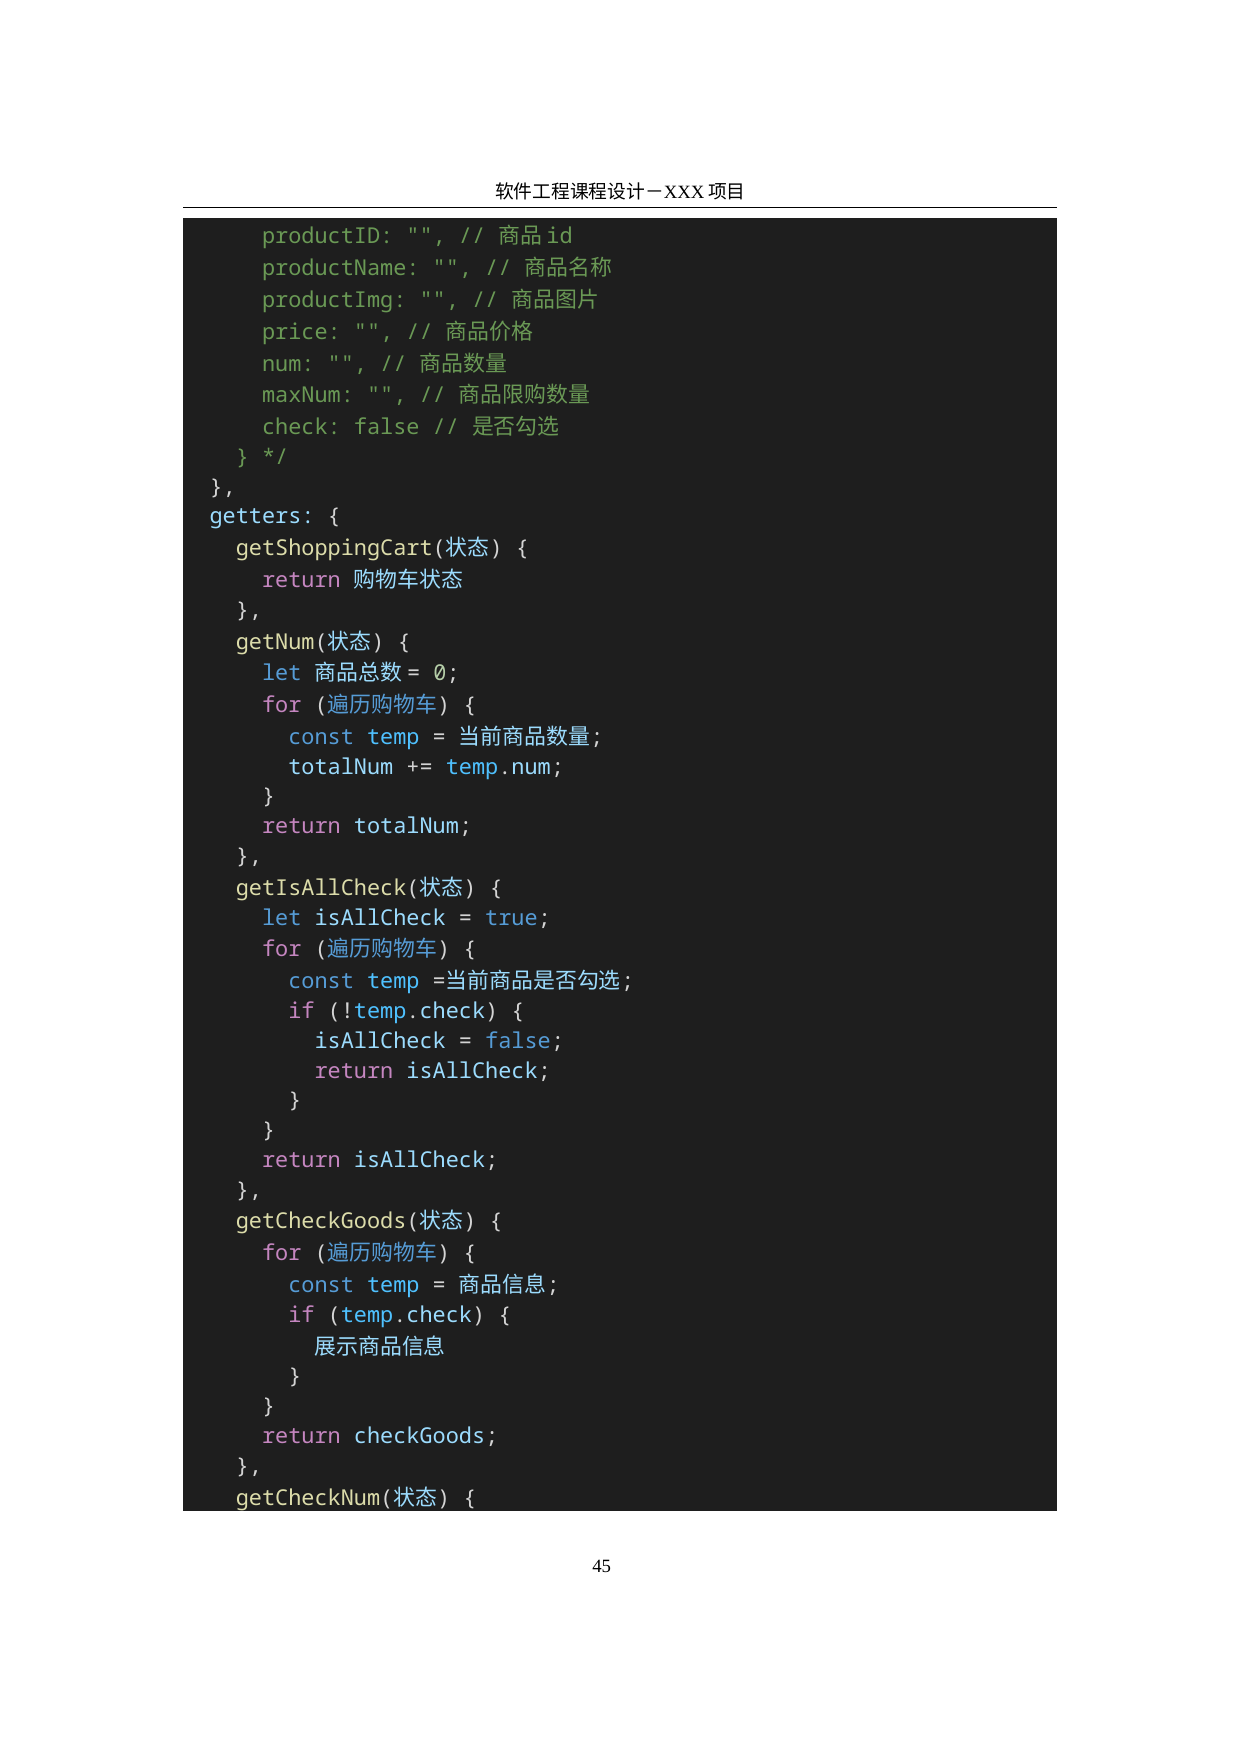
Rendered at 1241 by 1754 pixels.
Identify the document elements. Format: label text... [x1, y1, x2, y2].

text maxNum: "", // 商品限购数量 [183, 377, 1057, 409]
text let isAllCheck = true; [183, 902, 1057, 931]
text if (!temp.check) { [183, 995, 1057, 1025]
text productImg: "", // 商品图片 [183, 282, 1057, 314]
text num: "", // 商品数量 [183, 346, 1057, 377]
text productID: "", // 商品id [183, 218, 1057, 250]
text totalNum += temp.num; [183, 751, 1057, 781]
text }, [183, 1450, 1057, 1479]
text check: false // 是否勾选 [183, 409, 1057, 441]
text getShoppingCart(状态) { [183, 530, 1057, 562]
text return 购物车状态 [183, 562, 1057, 594]
text isAllCheck = false; [183, 1025, 1057, 1054]
text } */ [183, 441, 1057, 471]
text }, [183, 1174, 1057, 1203]
text productName: "", // 商品名称 [183, 250, 1057, 282]
text let 商品总数 = 0; [183, 655, 1057, 687]
text getters: { [183, 501, 1057, 530]
text getCheckGoods(状态) { [183, 1203, 1057, 1235]
text } [183, 1360, 1057, 1390]
text return isAllCheck; [183, 1144, 1057, 1174]
text const temp = 商品信息; [183, 1267, 1057, 1299]
text for (遍历购物车) { [183, 687, 1057, 719]
text } [183, 781, 1057, 810]
text const temp = 当前商品数量; [183, 719, 1057, 751]
text getIsAllCheck(状态) { [183, 870, 1057, 902]
text price: "", // 商品价格 [183, 314, 1057, 346]
text getCheckNum(状态) { [183, 1479, 1057, 1511]
text return checkGoods; [183, 1420, 1057, 1450]
text for (遍历购物车) { [183, 1235, 1057, 1267]
text }, [183, 471, 1057, 501]
text return isAllCheck; [183, 1054, 1057, 1084]
text const temp =当前商品是否勾选; [183, 963, 1057, 995]
text }, [183, 594, 1057, 624]
text } [183, 1390, 1057, 1420]
text } [183, 1084, 1057, 1114]
text return totalNum; [183, 810, 1057, 840]
text for (遍历购物车) { [183, 931, 1057, 963]
text }, [183, 840, 1057, 870]
text 展示商品信息 [183, 1329, 1057, 1360]
text } [183, 1114, 1057, 1144]
text if (temp.check) { [183, 1299, 1057, 1329]
text getNum(状态) { [183, 624, 1057, 655]
